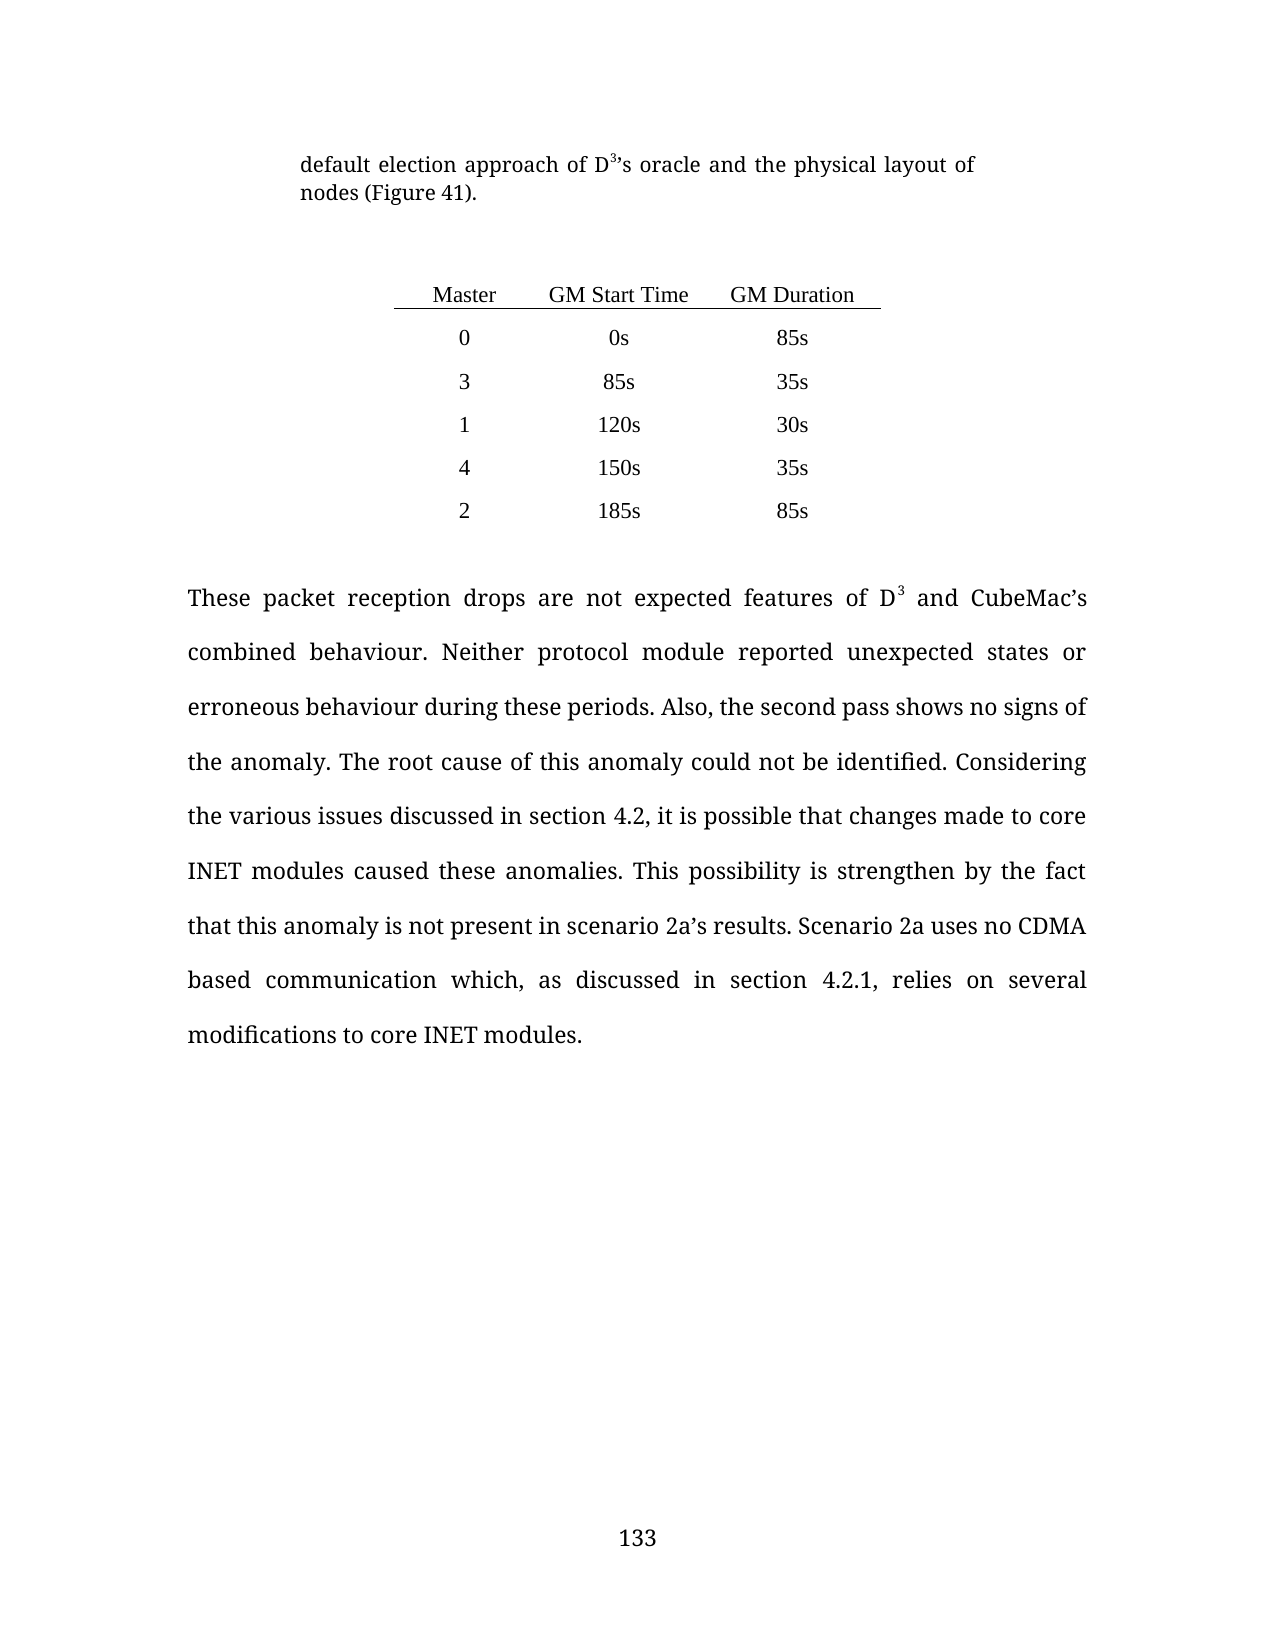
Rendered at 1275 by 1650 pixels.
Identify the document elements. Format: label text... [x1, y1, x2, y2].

text These packet reception drops are not expected features of D3 and CubeMac’s combined behaviour. Neither protocol module reported unexpected states or erroneous behaviour during these periods. Also, the second pass shows no signs of the anomaly. The root cause of this anomaly could not be identified. Considering the various issues discussed in section 4.2, it is possible that changes made to core INET modules caused these anomalies. This possibility is strengthen by the fact that this anomaly is not present in scenario 2a’s results. Scenario 2a uses no CDMA based communication which, as discussed in section 4.2.1, relies on several modifications to core INET modules. [187, 581, 1087, 1050]
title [300, 150, 975, 207]
